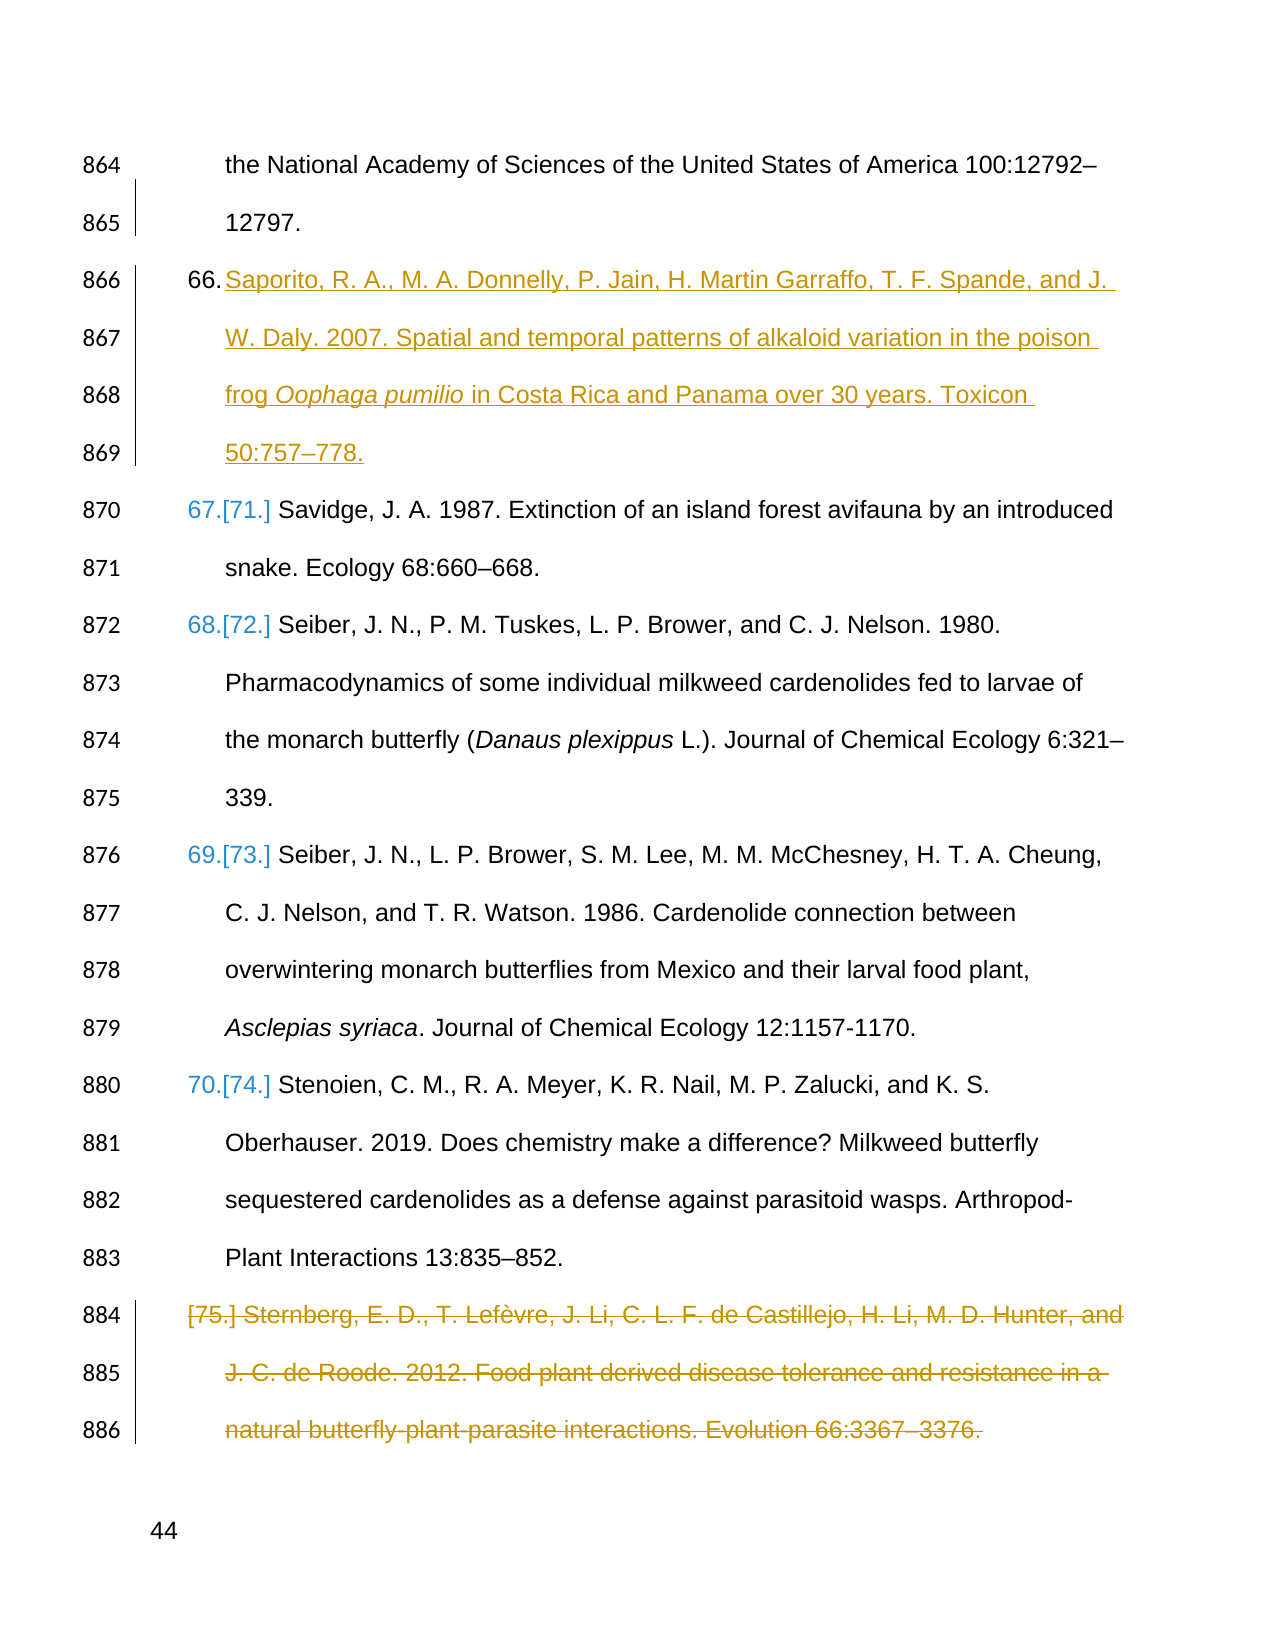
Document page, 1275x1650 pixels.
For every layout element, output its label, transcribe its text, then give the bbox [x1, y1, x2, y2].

list Savidge, J. A. 1987. Extinction of an island forest avifauna by an introduced snake. Ecology 68:660–668. [187, 495, 1125, 581]
list Seiber, J. N., P. M. Tuskes, L. P. Brower, and C. J. Nelson. 1980. Pharmacodynamics of some individual milkweed cardenolides fed to larvae of the monarch butterfly (Danaus plexippus L.). Journal of Chemical Ecology 6:321–339. [187, 610, 1125, 811]
list Seiber, J. N., L. P. Brower, S. M. Lee, M. M. McChesney, H. T. A. Cheung, C. J. Nelson, and T. R. Watson. 1986. Cardenolide connection between overwintering monarch butterflies from Mexico and their larval food plant, Asclepias syriaca. Journal of Chemical Ecology 12:1157-1170. [187, 840, 1125, 1041]
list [187, 150, 1125, 236]
list Stenoien, C. M., R. A. Meyer, K. R. Nail, M. P. Zalucki, and K. S. Oberhauser. 2019. Does chemistry make a difference? Milkweed butterfly sequestered cardenolides as a defense against parasitoid wasps. Arthropod-Plant Interactions 13:835–852. [187, 1070, 1125, 1271]
